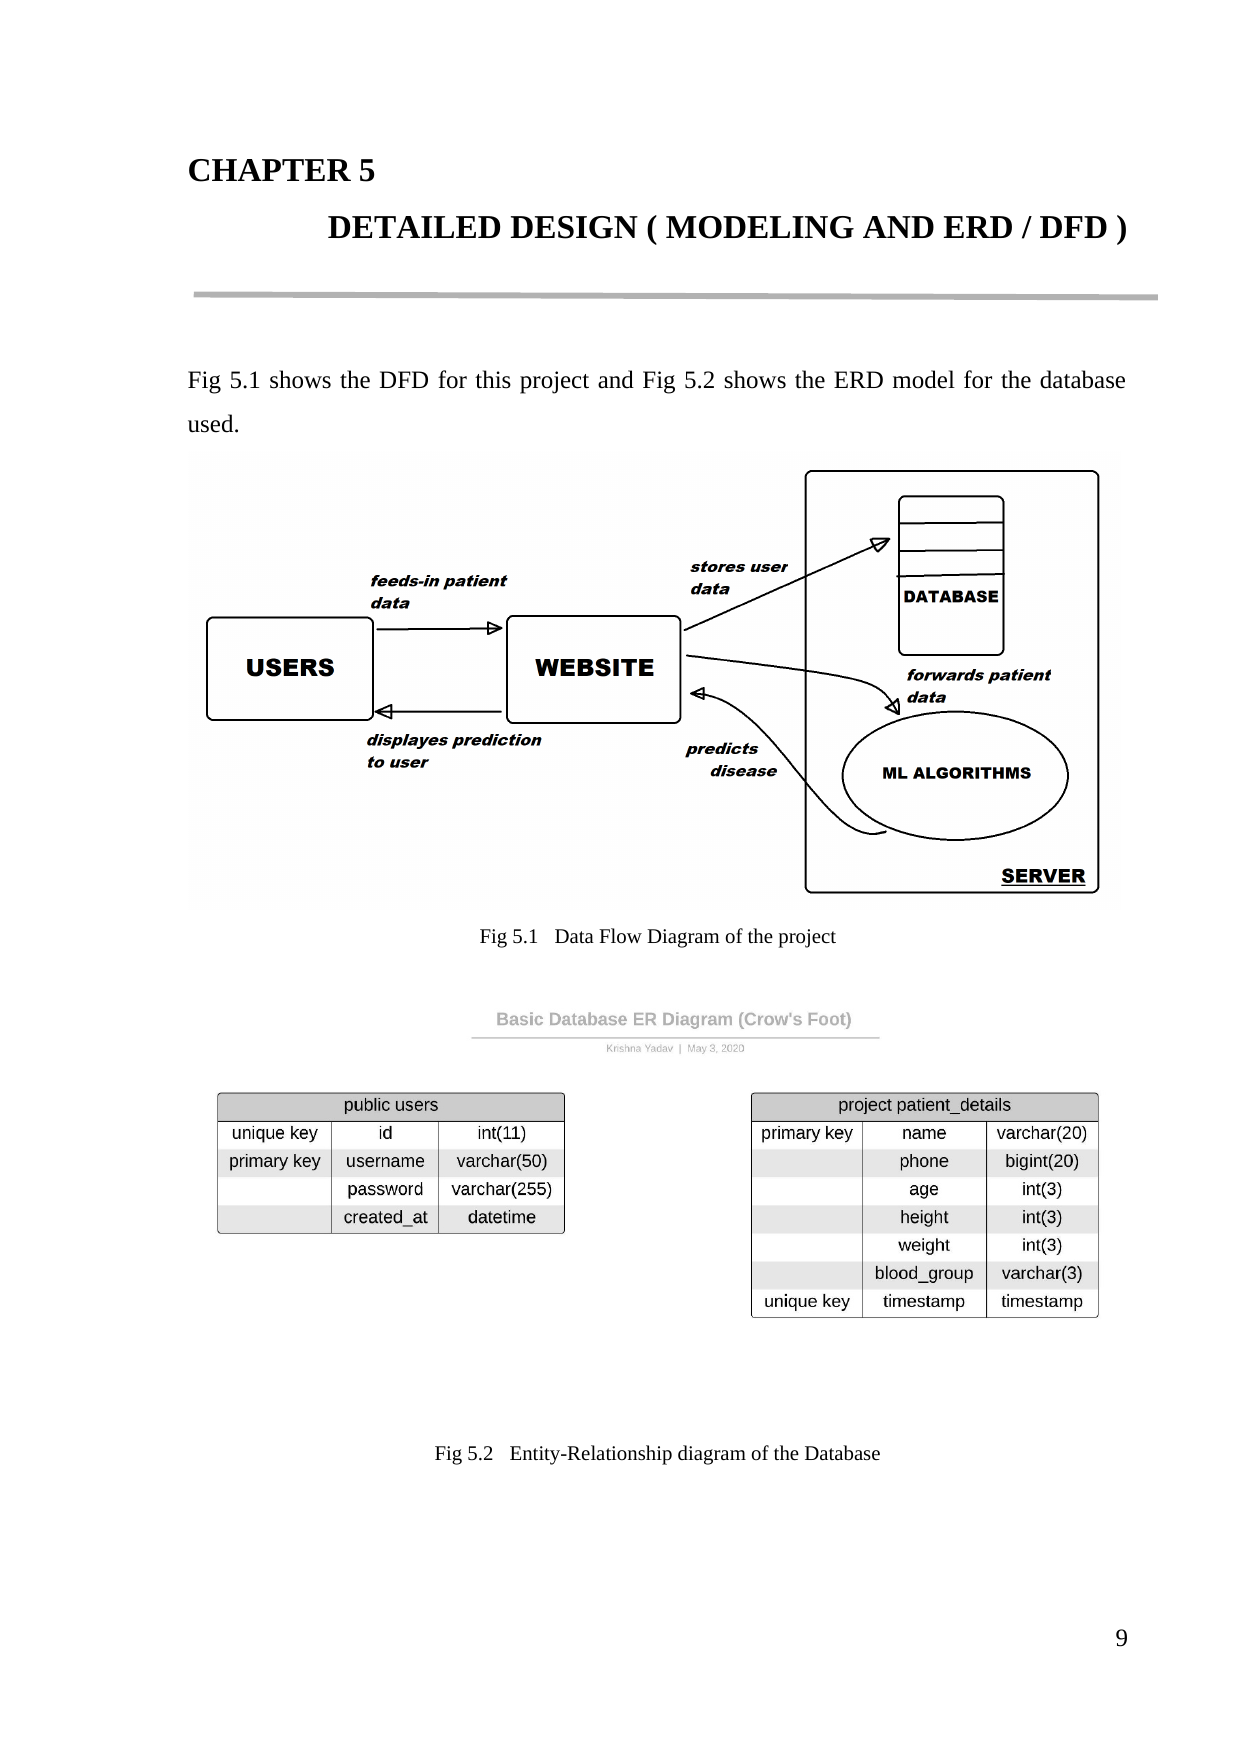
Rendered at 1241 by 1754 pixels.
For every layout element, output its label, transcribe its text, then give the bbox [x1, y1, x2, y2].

text Fig 5.1 shows the DFD for this project and Fig 5.2 shows the ERD model for the database used. [187, 366, 1128, 437]
text DETAILED DESIGN ( MODELING AND ERD / DFD ) [187, 207, 1128, 246]
picture [187, 960, 1125, 1427]
picture [187, 451, 1122, 910]
text Fig 5.1 Data Flow Diagram of the project [187, 924, 1128, 948]
text CHAPTER 5 [187, 150, 1128, 188]
text Fig 5.2 Entity-Relationship diagram of the Database [187, 1441, 1128, 1465]
